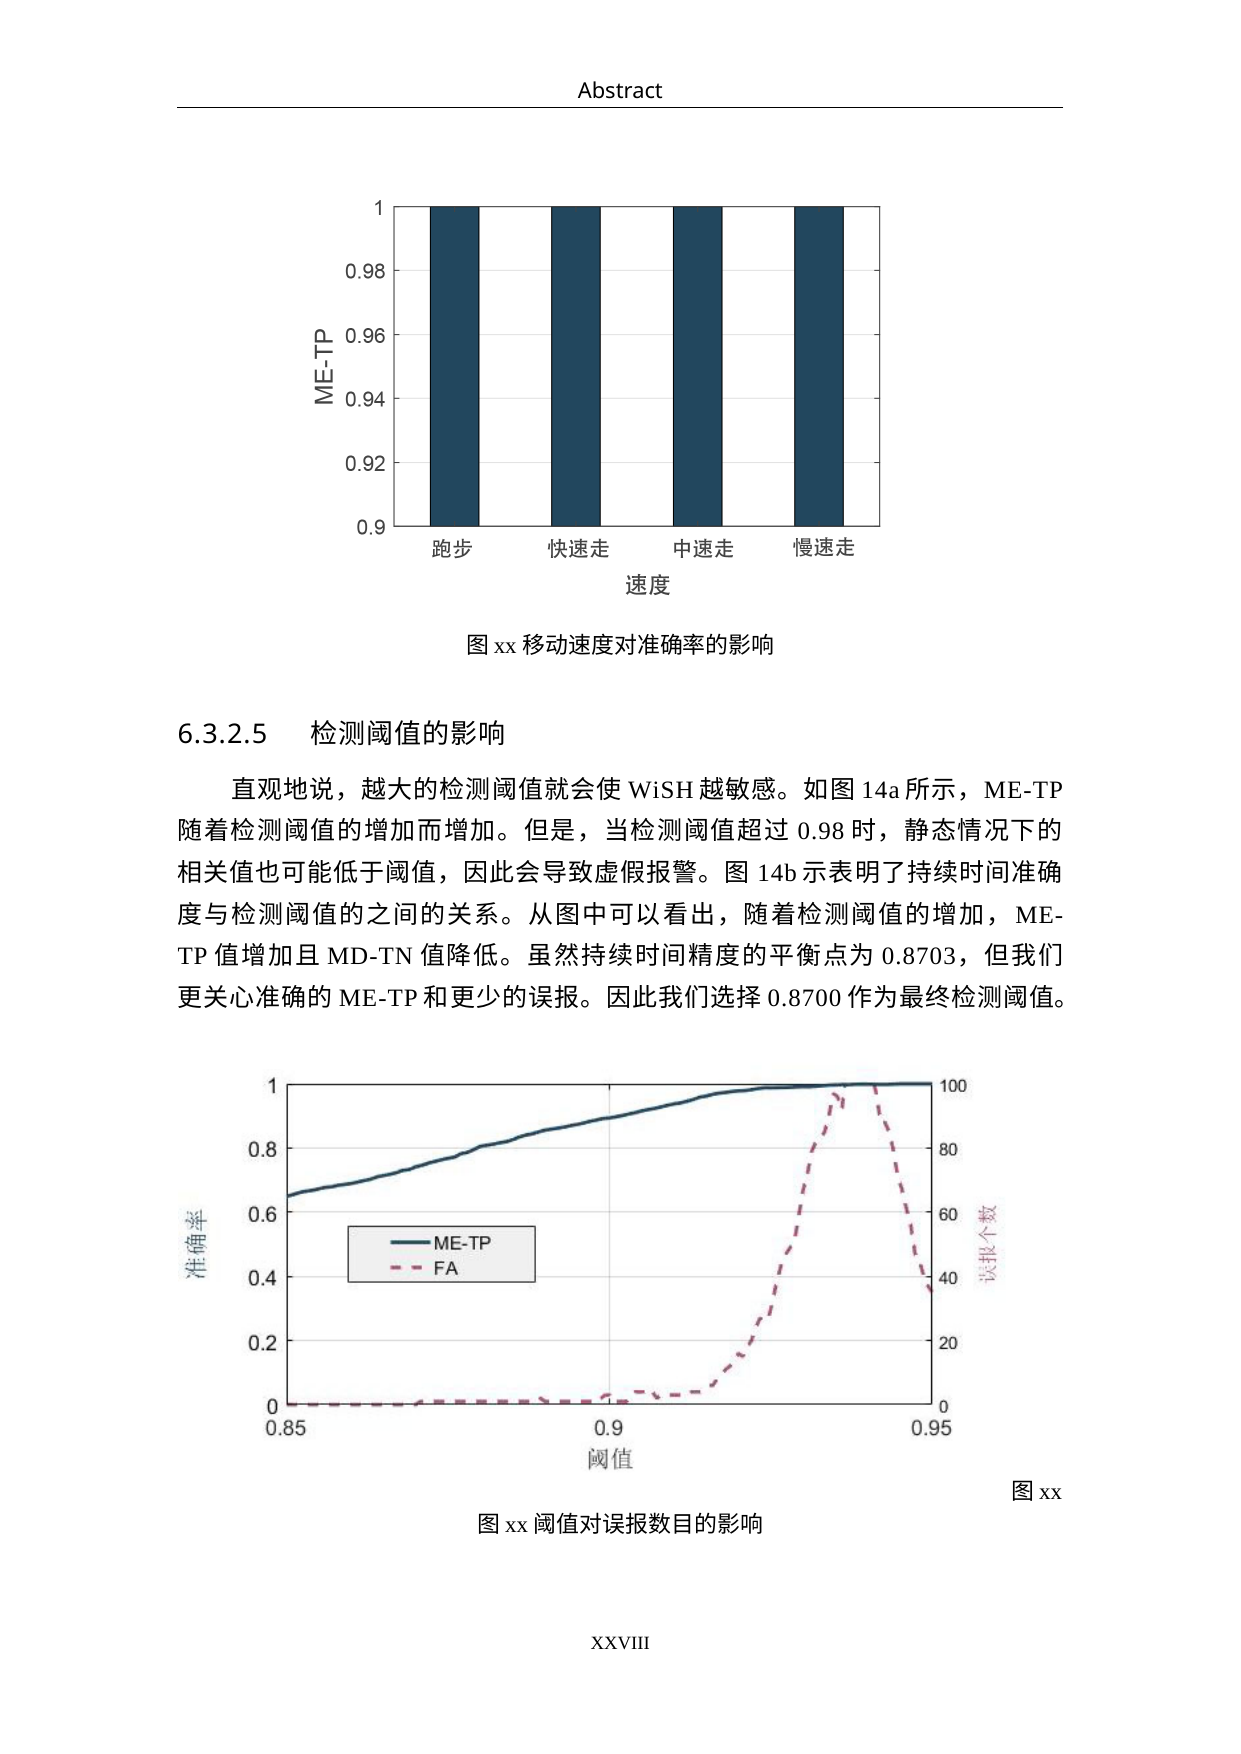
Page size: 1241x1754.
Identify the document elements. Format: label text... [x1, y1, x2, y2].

picture [178, 1027, 1012, 1499]
text 图xx 移动速度对准确率的影响 [177, 627, 1063, 661]
text 检测阈值的影响 [177, 711, 1063, 752]
text 直观地说，越大的检测阈值就会使WiSH越敏感。如图14a所示，ME-TP随着检测阈值的增加而增加。但是，当检测阈值超过0.98时，静态情况下的相关值也可能低于阈值，因此会导致虚假报警。图14b示表明了持续时间准确度与检测阈值的之间的关系。从图中可以看出，随着检测阈值的增加，ME-TP值增加且MD-TN值降低。虽然持续时间精度的平衡点为0.8703，但我们更关心准确的ME-TP和更少的误报。因此我们选择0.8700作为最终检测阈值。 [177, 765, 1063, 1015]
picture [301, 177, 939, 603]
